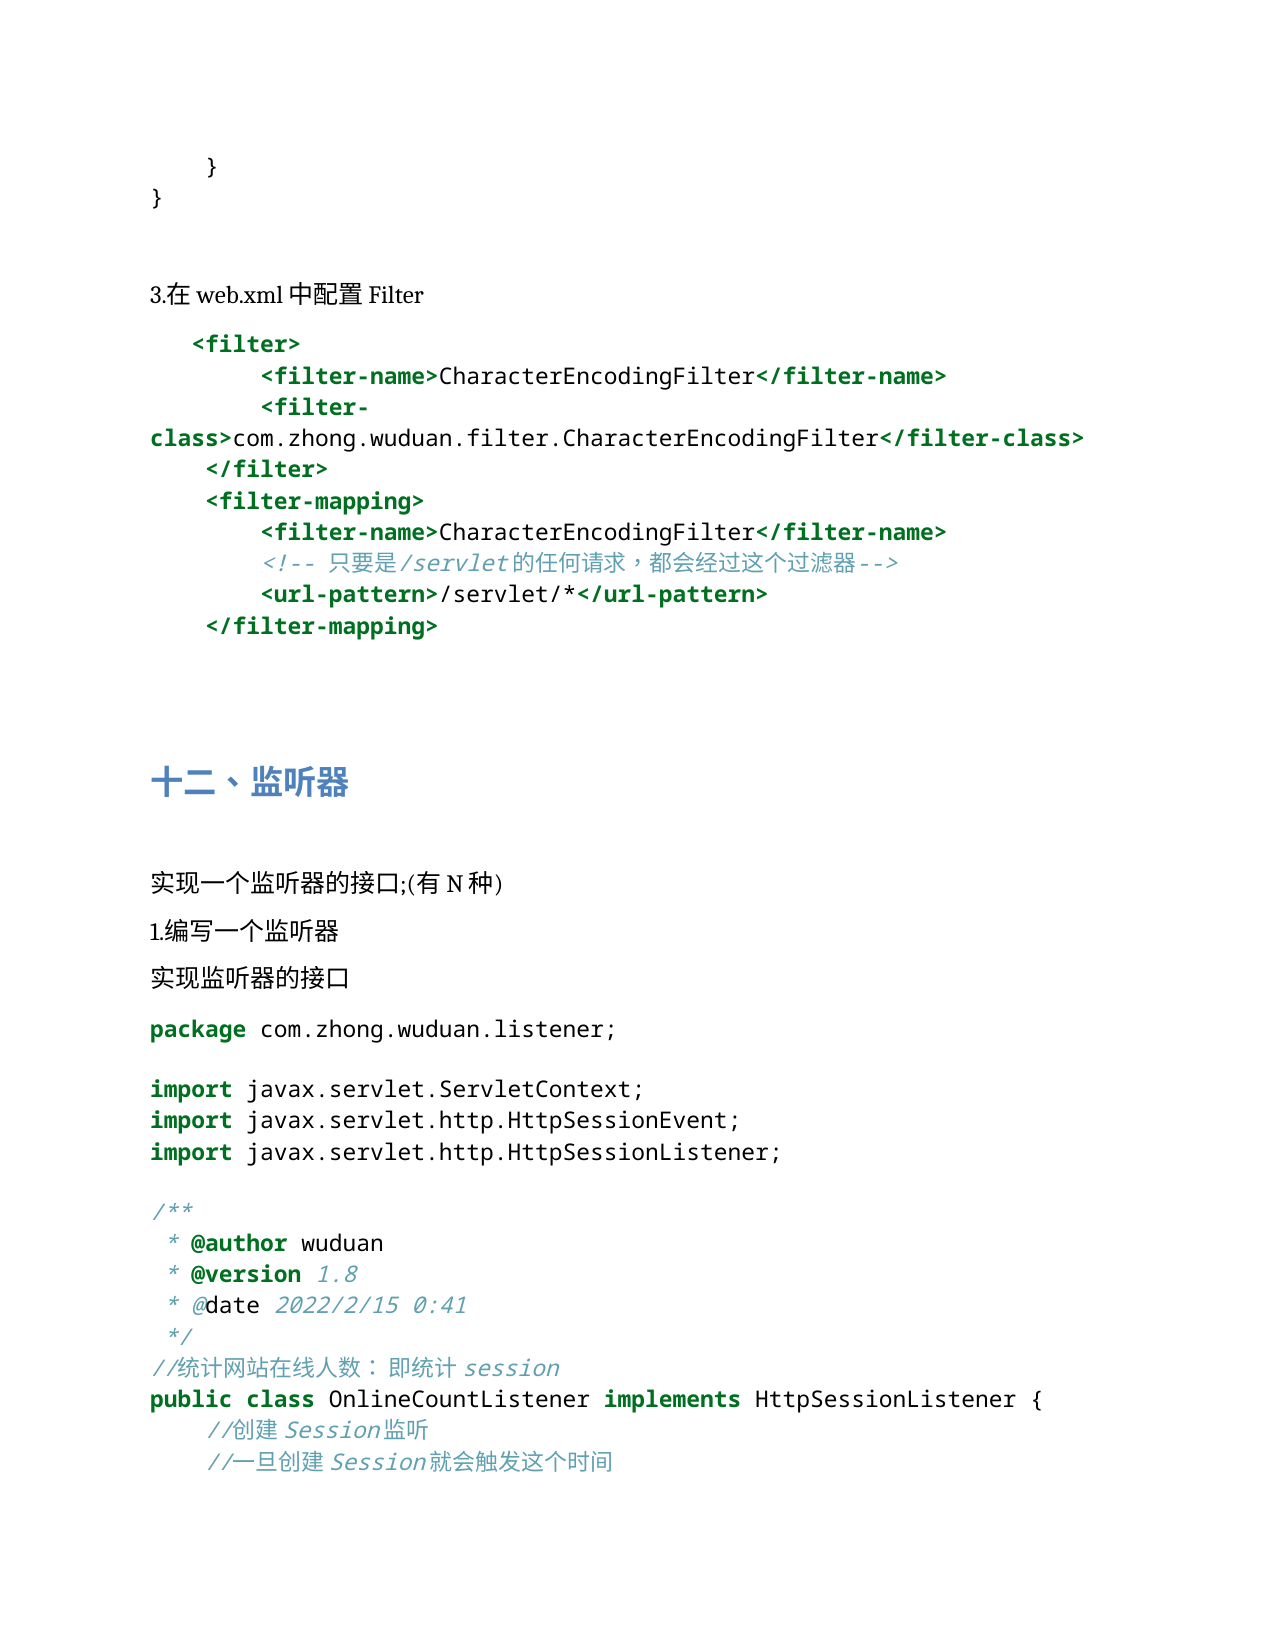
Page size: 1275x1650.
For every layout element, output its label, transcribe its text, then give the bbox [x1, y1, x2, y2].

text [150, 150, 1125, 212]
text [150, 1013, 1125, 1477]
text 3.在web.xml中配置Filter [150, 281, 1125, 309]
subtitle 十二、监听器 [150, 759, 1125, 804]
text 实现一个监听器的接口;(有N种) [150, 870, 1125, 899]
text 1.编写一个监听器 [150, 918, 1125, 947]
text 实现监听器的接口 [150, 965, 1125, 994]
text <filter> <filter-name>CharacterEncodingFilter</filter-name> <filter-class>com.zhong.wuduan.filter.CharacterEncodingFilter</filter-class> </filter> <filter-mapping> <filter-name>CharacterEncodingFilter</filter-name> <!-- 只要是/servlet的任何请求，都会经过这个过滤器--> <url-pattern>/servlet/*</url-pattern> </filter-mapping> [150, 328, 1125, 641]
